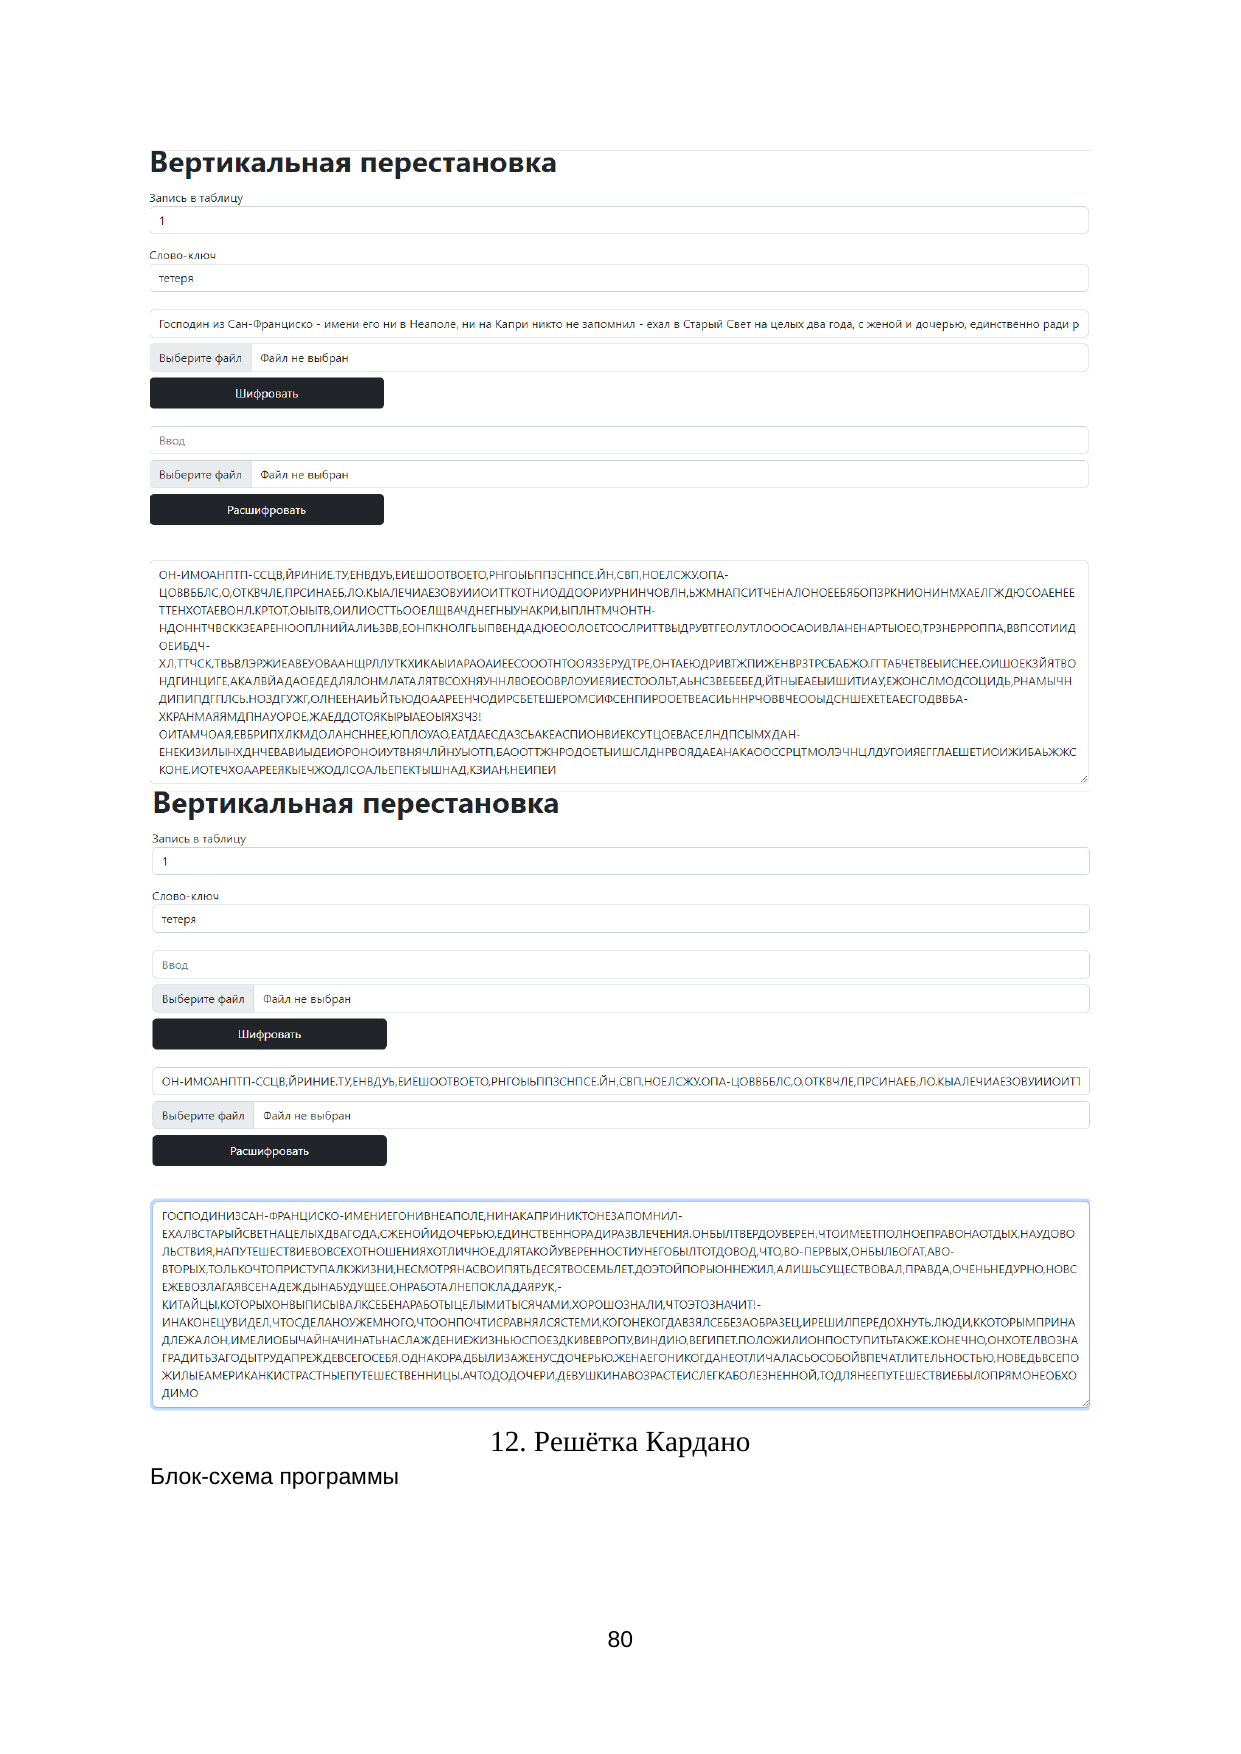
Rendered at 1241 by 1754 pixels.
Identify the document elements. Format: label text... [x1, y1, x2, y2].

text 12. Решётка Кардано [150, 1424, 1090, 1458]
text Блок-схема программы [150, 1463, 1090, 1489]
picture [150, 789, 1091, 1411]
picture [150, 150, 1091, 786]
